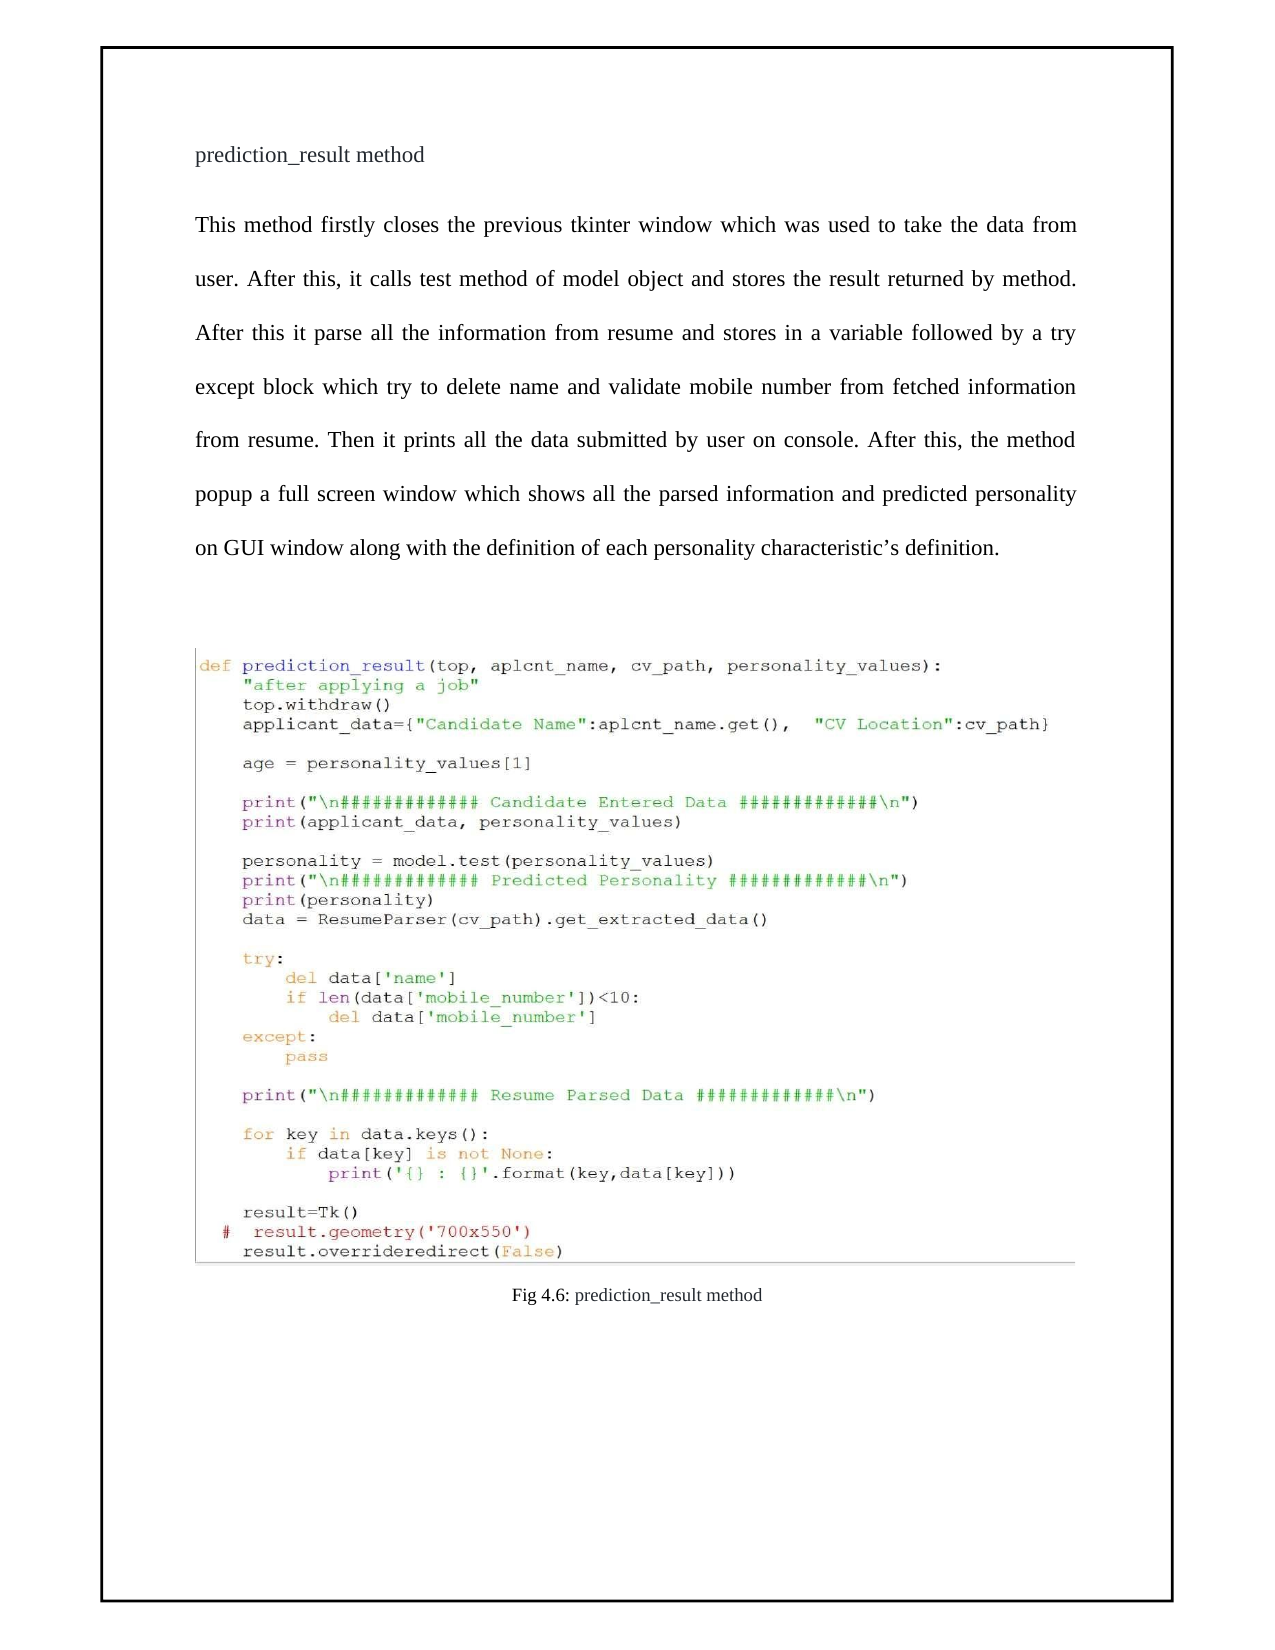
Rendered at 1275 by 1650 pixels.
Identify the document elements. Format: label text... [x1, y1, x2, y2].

text prediction_result method [195, 141, 1139, 168]
text This method firstly closes the previous tkinter window which was used to take the data from user. After this, it calls test method of model object and stores the result returned by method. After this it parse all the information from resume and stores in a variable followed by a try except block which try to delete name and validate mobile number from fetched information from resume. Then it prints all the data submitted by user on console. After this, the method popup a full screen window which shows all the parsed information and predicted personality on GUI window along with the definition of each personality characteristic’s definition. [195, 211, 1078, 560]
picture [195, 648, 1076, 1266]
